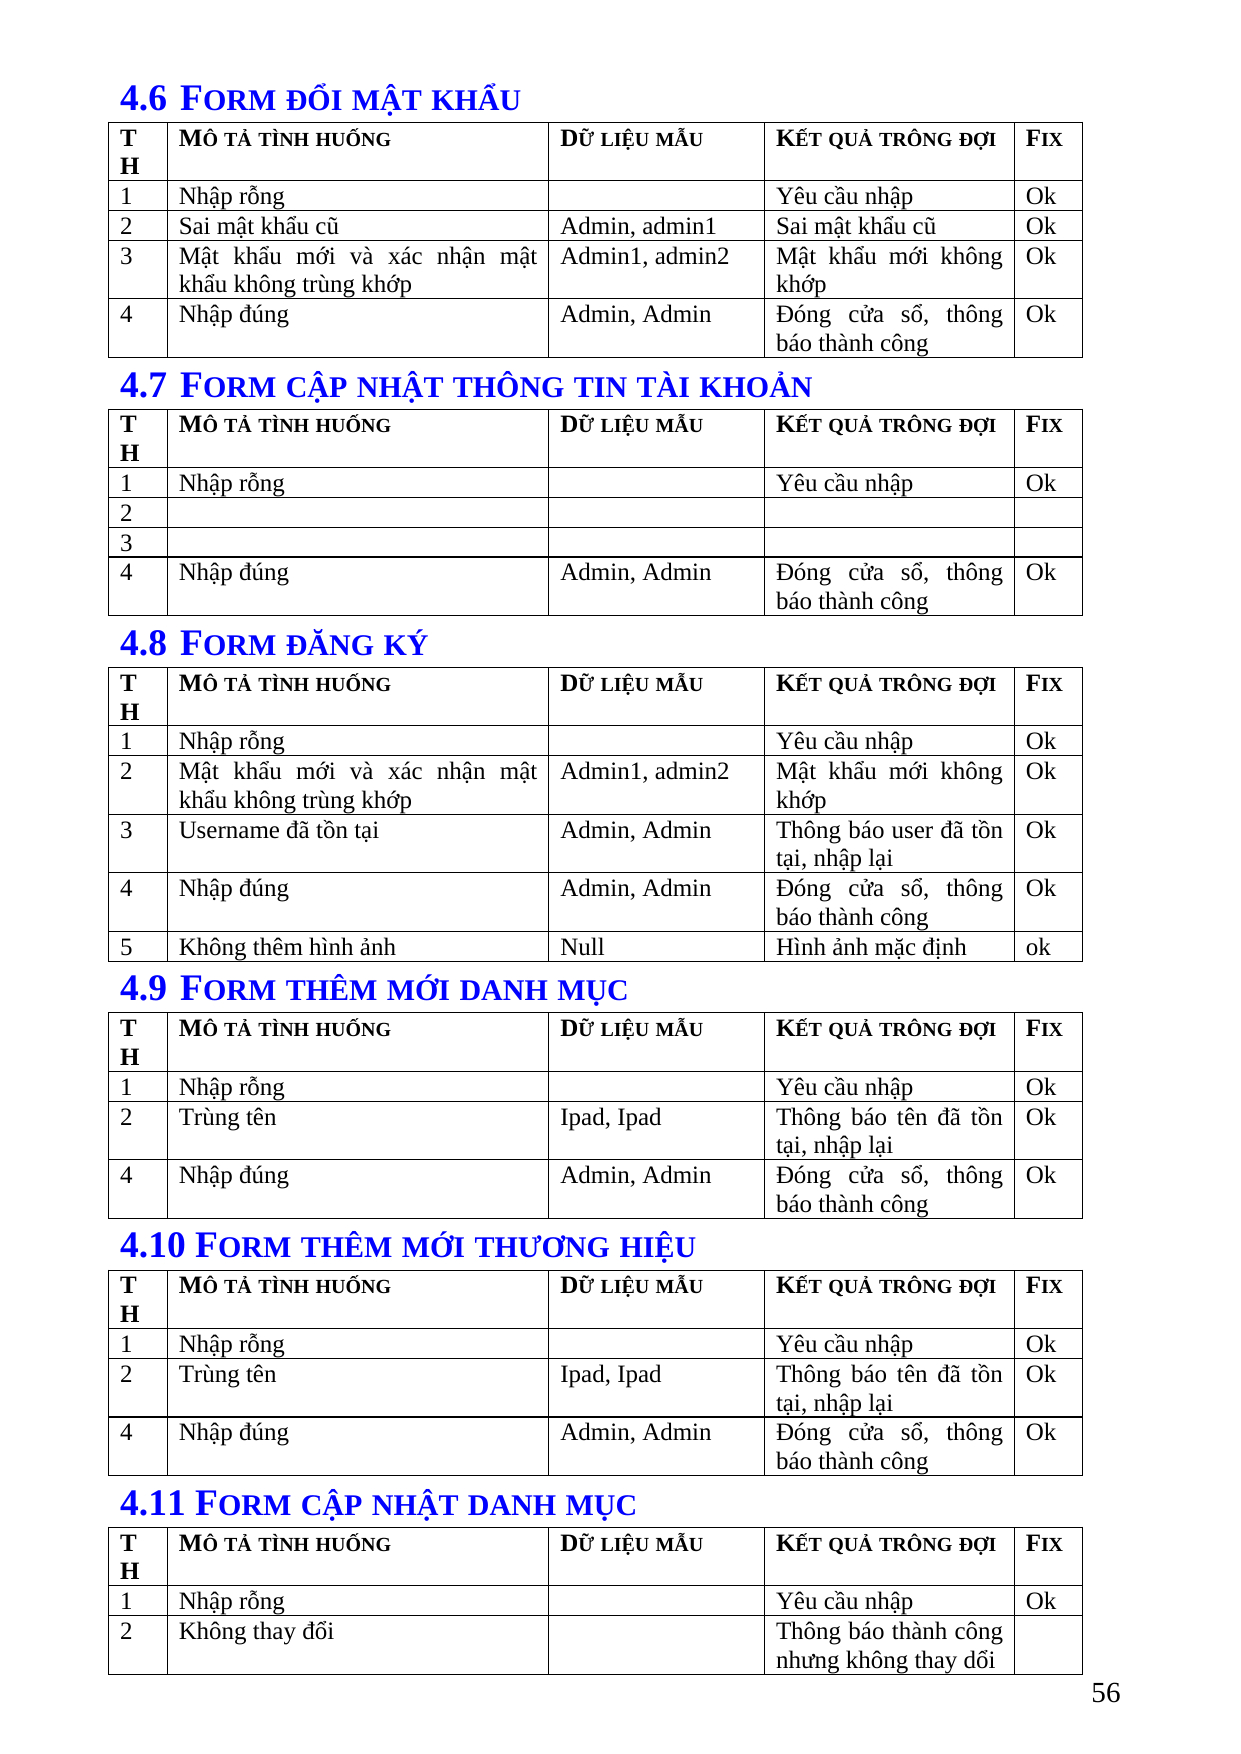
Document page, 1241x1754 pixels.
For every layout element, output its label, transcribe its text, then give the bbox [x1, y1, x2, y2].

table_cell Nhập rỗng [168, 1329, 548, 1358]
table_cell Sai mật khẩu cũ [765, 211, 1014, 240]
table_cell 2 [109, 1616, 167, 1673]
table_cell Ok [1015, 558, 1082, 615]
table_cell Ok [1015, 1586, 1082, 1615]
subtitle Form đổi mật khẩu [120, 75, 1120, 118]
table_cell 3 [109, 815, 167, 872]
table_cell Yêu cầu nhập [765, 1329, 1014, 1358]
table_cell Nhập rỗng [168, 468, 548, 497]
table_cell Ok [1015, 468, 1082, 497]
table_cell [549, 1329, 764, 1358]
table_cell Không thay đổi [168, 1616, 548, 1673]
table_header Fix [1015, 1013, 1082, 1071]
table_header Kết quả trông đợi [765, 410, 1014, 467]
table_header Kết quả trông đợi [765, 668, 1014, 725]
table_cell Ok [1015, 1329, 1082, 1358]
table_header TH [109, 123, 167, 180]
table_header Fix [1015, 1528, 1082, 1585]
table_cell Admin, Admin [549, 299, 764, 357]
table_cell Nhập rỗng [168, 726, 548, 755]
table_cell Nhập đúng [168, 1160, 548, 1218]
table_cell 1 [109, 1072, 167, 1101]
table_cell Thông báo tên đã tồn tại, nhập lại [765, 1359, 1014, 1416]
table_header Kết quả trông đợi [765, 1528, 1014, 1585]
table_cell 2 [109, 756, 167, 814]
table_header Mô tả tình huống [168, 410, 548, 467]
table_cell Yêu cầu nhập [765, 181, 1014, 210]
table_cell Mật khẩu mới không khớp [765, 241, 1014, 298]
table_cell Ok [1015, 726, 1082, 755]
subtitle Form thêm mới danh mục [120, 966, 1120, 1009]
subtitle Form thêm mới thương hiệu [120, 1223, 1120, 1266]
table_cell Ipad, Ipad [549, 1102, 764, 1159]
table_cell Admin, Admin [549, 1160, 764, 1218]
table_cell 1 [109, 726, 167, 755]
table_cell [549, 498, 764, 527]
table_cell [168, 498, 548, 527]
table_cell Yêu cầu nhập [765, 726, 1014, 755]
table_cell Admin, Admin [549, 815, 764, 872]
table_cell [549, 1616, 764, 1673]
table_cell [549, 468, 764, 497]
table_header TH [109, 410, 167, 467]
table_cell 4 [109, 1418, 167, 1475]
table_cell ok [1015, 932, 1082, 961]
table_cell 1 [109, 1586, 167, 1615]
table_cell [549, 528, 764, 556]
table_header TH [109, 668, 167, 725]
table_cell Đóng cửa sổ, thông báo thành công [765, 558, 1014, 615]
table_cell Yêu cầu nhập [765, 468, 1014, 497]
table_header TH [109, 1271, 167, 1328]
table_cell Thông báo thành công nhưng không thay dổi [765, 1616, 1014, 1673]
table_cell Ok [1015, 756, 1082, 814]
table_cell Ipad, Ipad [549, 1359, 764, 1416]
table_cell Nhập đúng [168, 299, 548, 357]
table_cell [549, 1072, 764, 1101]
table_cell Admin1, admin2 [549, 756, 764, 814]
table_cell [168, 528, 548, 556]
table_cell Đóng cửa sổ, thông báo thành công [765, 1418, 1014, 1475]
table_cell Yêu cầu nhập [765, 1072, 1014, 1101]
table_header Dữ liệu mẫu [549, 668, 764, 725]
table_cell Nhập đúng [168, 873, 548, 931]
table_cell Ok [1015, 1072, 1082, 1101]
table_cell Username đã tồn tại [168, 815, 548, 872]
table_header Kết quả trông đợi [765, 1013, 1014, 1071]
subtitle Form cập nhật danh mục [120, 1480, 1120, 1523]
table_cell Null [549, 932, 764, 961]
table_cell Không thêm hình ảnh [168, 932, 548, 961]
table_cell Hình ảnh mặc định [765, 932, 1014, 961]
table_cell Ok [1015, 1102, 1082, 1159]
table_cell 3 [109, 528, 167, 556]
table_cell 5 [109, 932, 167, 961]
table_cell Đóng cửa sổ, thông báo thành công [765, 299, 1014, 357]
subtitle Form đăng ký [120, 620, 1120, 663]
table_cell Ok [1015, 873, 1082, 931]
table_header Mô tả tình huống [168, 1528, 548, 1585]
table_header Fix [1015, 1271, 1082, 1328]
table_cell 4 [109, 558, 167, 615]
table_cell Đóng cửa sổ, thông báo thành công [765, 1160, 1014, 1218]
table_cell 2 [109, 1359, 167, 1416]
table_cell [549, 1586, 764, 1615]
table_cell Mật khẩu mới và xác nhận mật khẩu không trùng khớp [168, 756, 548, 814]
table_header Dữ liệu mẫu [549, 410, 764, 467]
table_cell [1015, 1616, 1082, 1673]
table_header Kết quả trông đợi [765, 1271, 1014, 1328]
table_header Dữ liệu mẫu [549, 123, 764, 180]
table_cell 1 [109, 468, 167, 497]
table_cell Ok [1015, 1359, 1082, 1416]
table_cell 4 [109, 873, 167, 931]
table_cell Admin1, admin2 [549, 241, 764, 298]
table_header Fix [1015, 123, 1082, 180]
table_cell Ok [1015, 181, 1082, 210]
table_cell [549, 181, 764, 210]
table_cell Sai mật khẩu cũ [168, 211, 548, 240]
table_cell Nhập đúng [168, 558, 548, 615]
table_cell Admin, Admin [549, 558, 764, 615]
table_cell Ok [1015, 241, 1082, 298]
table_cell Nhập rỗng [168, 1072, 548, 1101]
table_cell Admin, Admin [549, 1418, 764, 1475]
table_cell [1015, 528, 1082, 556]
table_cell Admin, admin1 [549, 211, 764, 240]
table_cell Nhập rỗng [168, 181, 548, 210]
table_header Mô tả tình huống [168, 1013, 548, 1071]
table_cell Admin, Admin [549, 873, 764, 931]
table_header Mô tả tình huống [168, 123, 548, 180]
subtitle Form cập nhật thông tin tài khoản [120, 362, 1120, 405]
table_cell [765, 528, 1014, 556]
table_cell Yêu cầu nhập [765, 1586, 1014, 1615]
table_cell Ok [1015, 211, 1082, 240]
table_header Mô tả tình huống [168, 1271, 548, 1328]
table_cell [549, 726, 764, 755]
table_cell Thông báo tên đã tồn tại, nhập lại [765, 1102, 1014, 1159]
table_header TH [109, 1528, 167, 1585]
table_header Kết quả trông đợi [765, 123, 1014, 180]
table_cell Mật khẩu mới không khớp [765, 756, 1014, 814]
table_cell [765, 498, 1014, 527]
table_cell Ok [1015, 1418, 1082, 1475]
table_header Fix [1015, 668, 1082, 725]
table_cell Trùng tên [168, 1359, 548, 1416]
table_cell Nhập rỗng [168, 1586, 548, 1615]
table_header Fix [1015, 410, 1082, 467]
table_cell 3 [109, 241, 167, 298]
table_header TH [109, 1013, 167, 1071]
table_cell Nhập đúng [168, 1418, 548, 1475]
table_cell Ok [1015, 815, 1082, 872]
table_cell [1015, 498, 1082, 527]
table_header Dữ liệu mẫu [549, 1271, 764, 1328]
table_cell Mật khẩu mới và xác nhận mật khẩu không trùng khớp [168, 241, 548, 298]
table_cell Đóng cửa sổ, thông báo thành công [765, 873, 1014, 931]
table_cell 1 [109, 181, 167, 210]
table_cell Thông báo user đã tồn tại, nhập lại [765, 815, 1014, 872]
table_cell 4 [109, 1160, 167, 1218]
table_cell Ok [1015, 1160, 1082, 1218]
table_cell 2 [109, 211, 167, 240]
table_cell 1 [109, 1329, 167, 1358]
table_cell 2 [109, 1102, 167, 1159]
table_cell 2 [109, 498, 167, 527]
table_header Dữ liệu mẫu [549, 1528, 764, 1585]
table_header Dữ liệu mẫu [549, 1013, 764, 1071]
table_cell Trùng tên [168, 1102, 548, 1159]
table_cell Ok [1015, 299, 1082, 357]
table_header Mô tả tình huống [168, 668, 548, 725]
table_cell 4 [109, 299, 167, 357]
